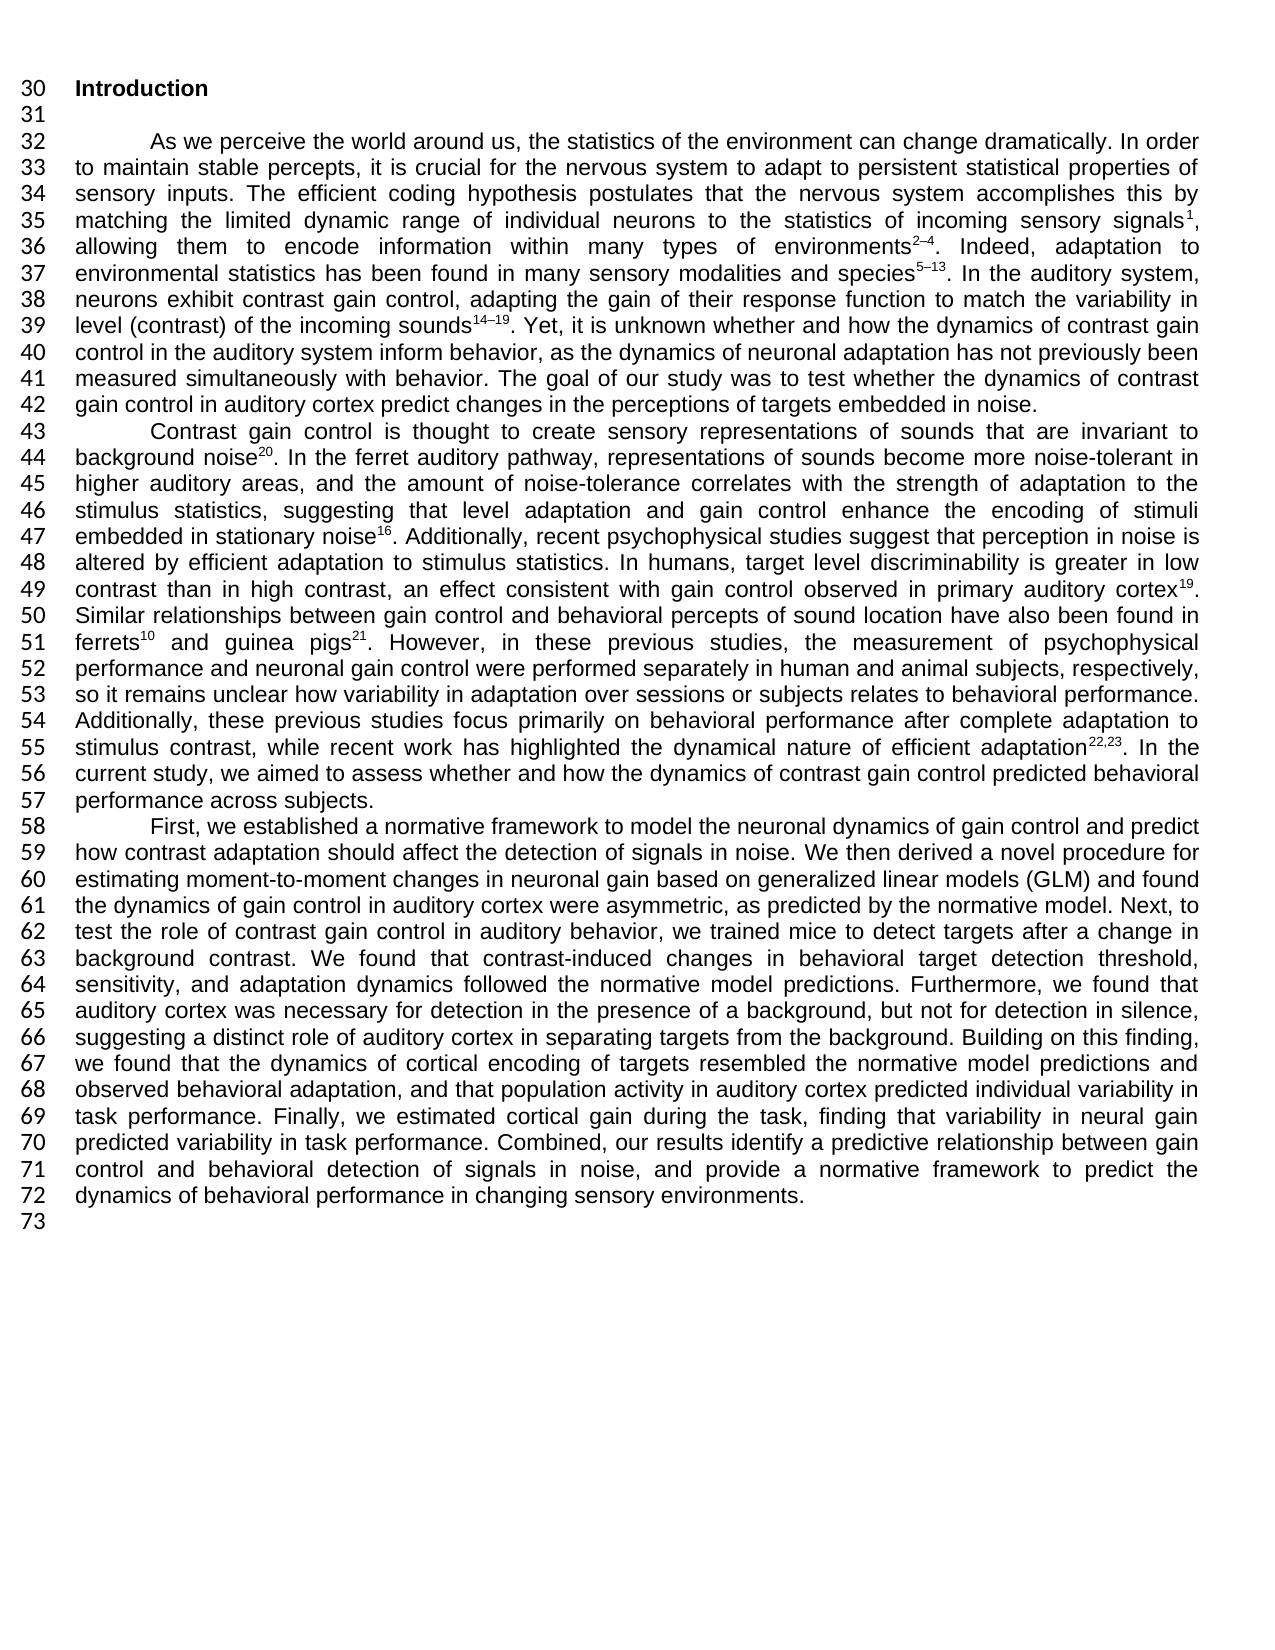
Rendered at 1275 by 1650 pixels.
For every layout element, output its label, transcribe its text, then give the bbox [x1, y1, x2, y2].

text First, we established a normative framework to model the neuronal dynamics of gain control and predict how contrast adaptation should affect the detection of signals in noise. We then derived a novel procedure for estimating moment-to-moment changes in neuronal gain based on generalized linear models (GLM) and found the dynamics of gain control in auditory cortex were asymmetric, as predicted by the normative model. Next, to test the role of contrast gain control in auditory behavior, we trained mice to detect targets after a change in background contrast. We found that contrast-induced changes in behavioral target detection threshold, sensitivity, and adaptation dynamics followed the normative model predictions. Furthermore, we found that auditory cortex was necessary for detection in the presence of a background, but not for detection in silence, suggesting a distinct role of auditory cortex in separating targets from the background. Building on this finding, we found that the dynamics of cortical encoding of targets resembled the normative model predictions and observed behavioral adaptation, and that population activity in auditory cortex predicted individual variability in task performance. Finally, we estimated cortical gain during the task, finding that variability in neural gain predicted variability in task performance. Combined, our results identify a predictive relationship between gain control and behavioral detection of signals in noise, and provide a normative framework to predict the dynamics of behavioral performance in changing sensory environments. [75, 813, 1200, 1208]
text As we perceive the world around us, the statistics of the environment can change dramatically. In order to maintain stable percepts, it is crucial for the nervous system to adapt to persistent statistical properties of sensory inputs. The efficient coding hypothesis postulates that the nervous system accomplishes this by matching the limited dynamic range of individual neurons to the statistics of incoming sensory signals1, allowing them to encode information within many types of environments2–4. Indeed, adaptation to environmental statistics has been found in many sensory modalities and species5–13. In the auditory system, neurons exhibit contrast gain control, adapting the gain of their response function to match the variability in level (contrast) of the incoming sounds14–19. Yet, it is unknown whether and how the dynamics of contrast gain control in the auditory system inform behavior, as the dynamics of neuronal adaptation has not previously been measured simultaneously with behavior. The goal of our study was to test whether the dynamics of contrast gain control in auditory cortex predict changes in the perceptions of targets embedded in noise. [75, 128, 1200, 418]
text Contrast gain control is thought to create sensory representations of sounds that are invariant to background noise20. In the ferret auditory pathway, representations of sounds become more noise-tolerant in higher auditory areas, and the amount of noise-tolerance correlates with the strength of adaptation to the stimulus statistics, suggesting that level adaptation and gain control enhance the encoding of stimuli embedded in stationary noise16. Additionally, recent psychophysical studies suggest that perception in noise is altered by efficient adaptation to stimulus statistics. In humans, target level discriminability is greater in low contrast than in high contrast, an effect consistent with gain control observed in primary auditory cortex19. Similar relationships between gain control and behavioral percepts of sound location have also been found in ferrets10 and guinea pigs21. However, in these previous studies, the measurement of psychophysical performance and neuronal gain control were performed separately in human and animal subjects, respectively, so it remains unclear how variability in adaptation over sessions or subjects relates to behavioral performance. Additionally, these previous studies focus primarily on behavioral performance after complete adaptation to stimulus contrast, while recent work has highlighted the dynamical nature of efficient adaptation22,23. In the current study, we aimed to assess whether and how the dynamics of contrast gain control predicted behavioral performance across subjects. [75, 418, 1200, 813]
text Introduction [75, 75, 1200, 101]
